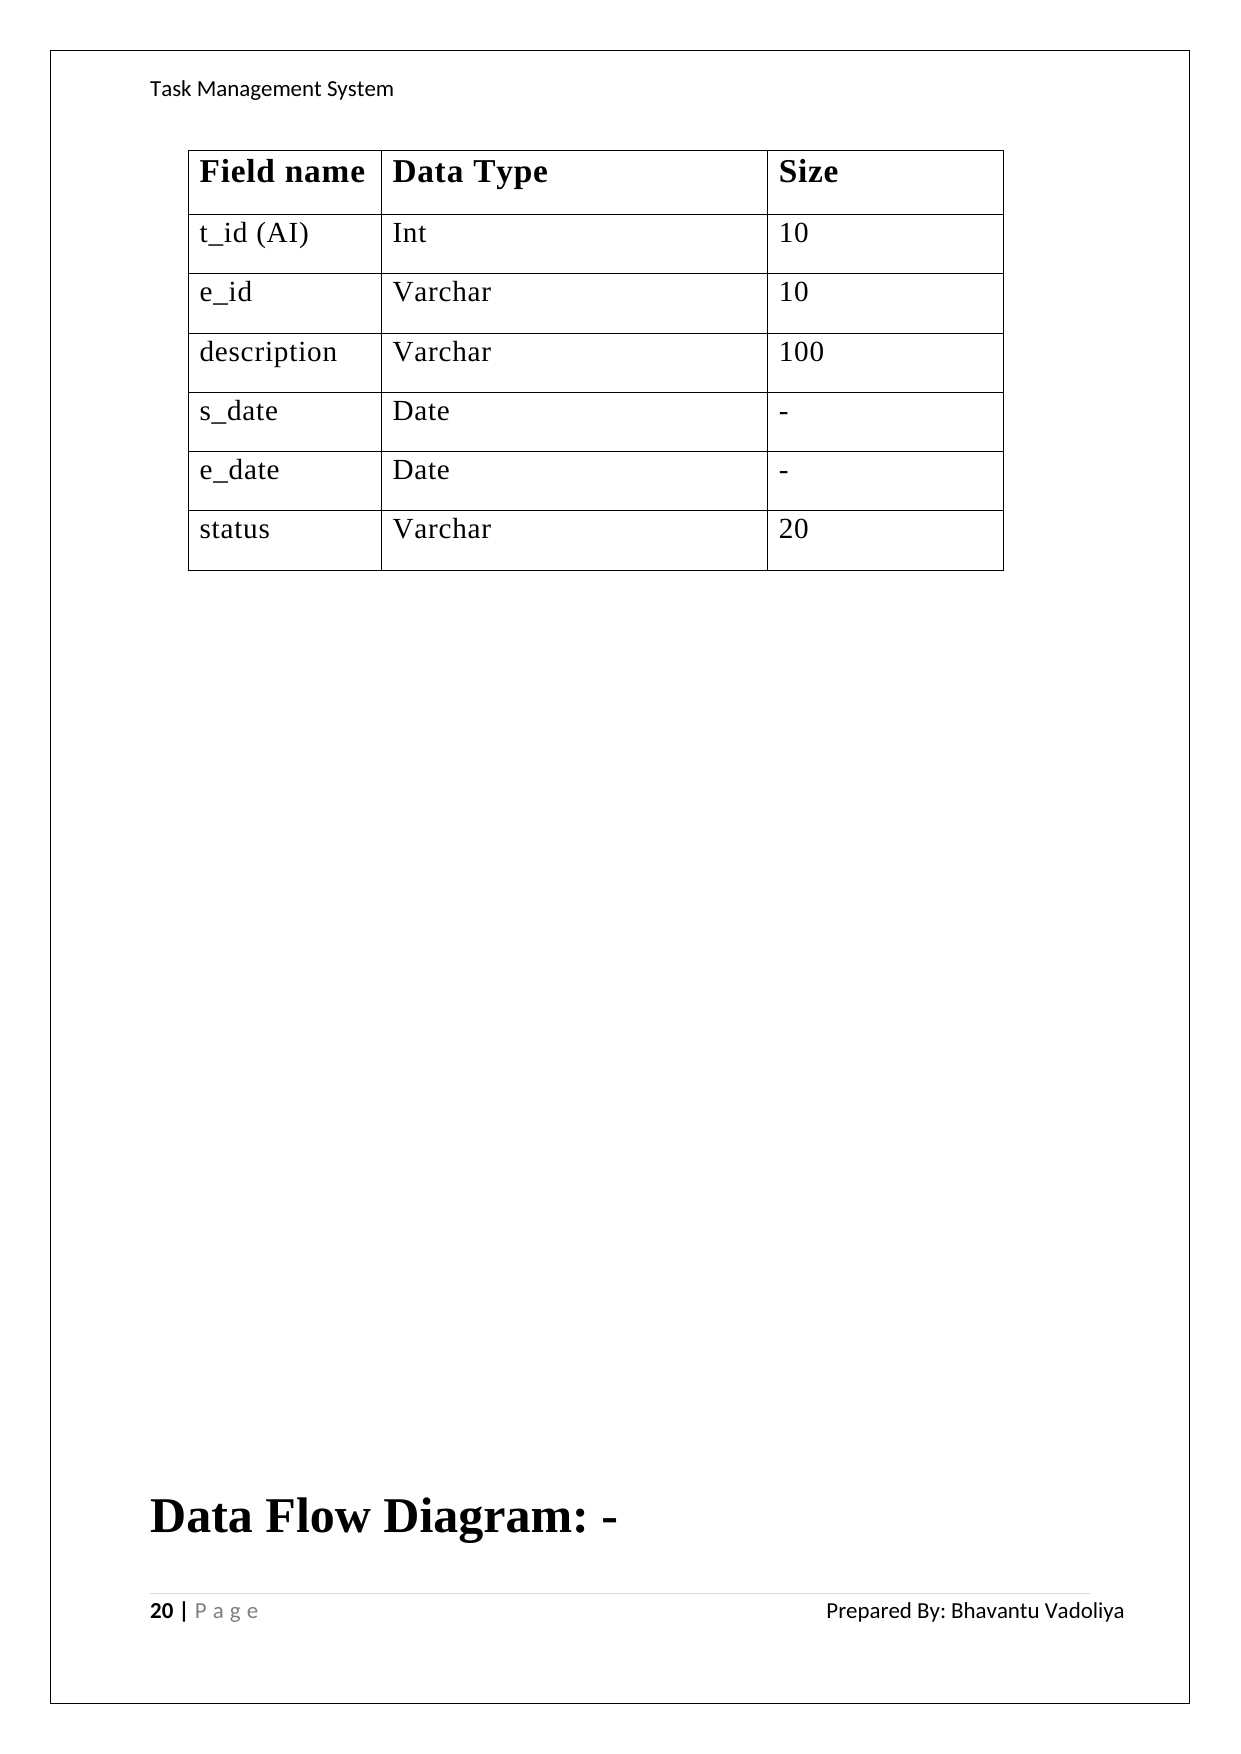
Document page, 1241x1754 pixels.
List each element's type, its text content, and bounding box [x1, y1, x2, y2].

table_cell - [768, 393, 1003, 451]
text Data Flow Diagram: - [150, 1486, 1090, 1544]
table_cell e_date [189, 452, 381, 510]
table_cell Varchar [382, 274, 767, 333]
table_cell t_id (AI) [189, 215, 381, 273]
table_header Field name [189, 151, 381, 214]
table_cell 10 [768, 215, 1003, 273]
table_cell 100 [768, 334, 1003, 392]
table_cell 20 [768, 511, 1003, 570]
table_cell Date [382, 393, 767, 451]
table_cell 10 [768, 274, 1003, 333]
table_cell Date [382, 452, 767, 510]
table_cell e_id [189, 274, 381, 333]
table_cell Varchar [382, 334, 767, 392]
table_cell Int [382, 215, 767, 273]
table_cell - [768, 452, 1003, 510]
table_cell s_date [189, 393, 381, 451]
table_cell description [189, 334, 381, 392]
table_header Data Type [382, 151, 767, 214]
table_cell status [189, 511, 381, 570]
table_cell Varchar [382, 511, 767, 570]
table_header Size [768, 151, 1003, 214]
